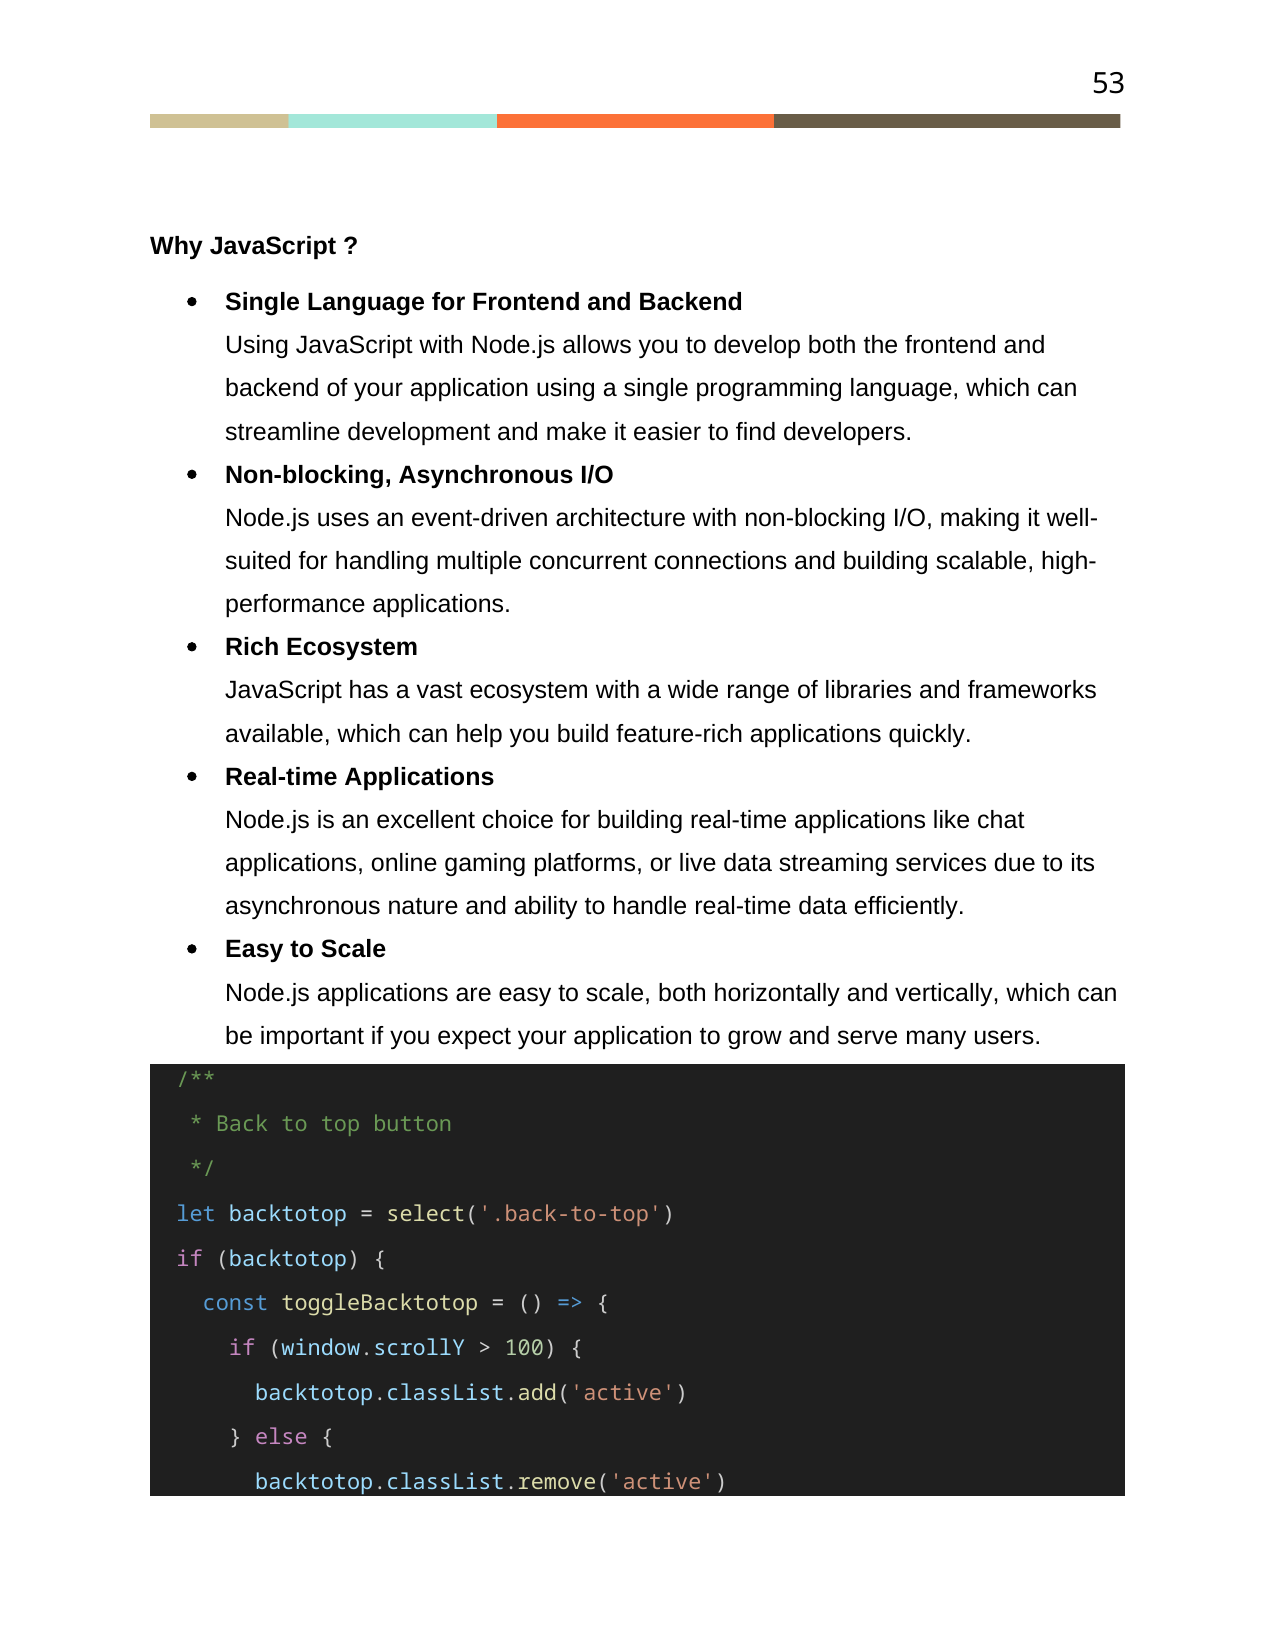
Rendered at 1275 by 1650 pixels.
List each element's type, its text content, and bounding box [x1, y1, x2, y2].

text const toggleBacktotop = () => { [150, 1287, 1125, 1317]
text } else { [150, 1421, 1125, 1451]
picture [150, 114, 1121, 128]
list Real-time Applications [187, 762, 1125, 791]
list Rich Ecosystem [187, 632, 1125, 661]
list Using JavaScript with Node.js allows you to develop both the frontend and backend of your application using a single programming language, which can streamline development and make it easier to find developers. [225, 330, 1125, 445]
text if (window.scrollY > 100) { [150, 1332, 1125, 1362]
list JavaScript has a vast ecosystem with a wide range of libraries and frameworks available, which can help you build feature-rich applications quickly. [225, 675, 1125, 747]
text let backtotop = select('.back-to-top') [150, 1198, 1125, 1228]
list Non-blocking, Asynchronous I/O [187, 459, 1125, 488]
list Easy to Scale [187, 934, 1125, 963]
text backtotop.classList.remove('active') [150, 1466, 1125, 1496]
list Node.js uses an event-driven architecture with non-blocking I/O, making it well-suited for handling multiple concurrent connections and building scalable, high-performance applications. [225, 503, 1125, 618]
text /** [150, 1064, 1125, 1093]
list Node.js is an excellent choice for building real-time applications like chat applications, online gaming platforms, or live data streaming services due to its asynchronous nature and ability to handle real-time data efficiently. [225, 805, 1125, 920]
list Node.js applications are easy to scale, both horizontally and vertically, which can be important if you expect your application to grow and serve many users. [225, 977, 1125, 1049]
text */ [150, 1153, 1125, 1183]
text if (backtotop) { [150, 1242, 1125, 1272]
list Single Language for Frontend and Backend [187, 287, 1125, 316]
text * Back to top button [150, 1108, 1125, 1138]
text Why JavaScript ? [150, 231, 1125, 260]
text backtotop.classList.add('active') [150, 1377, 1125, 1406]
